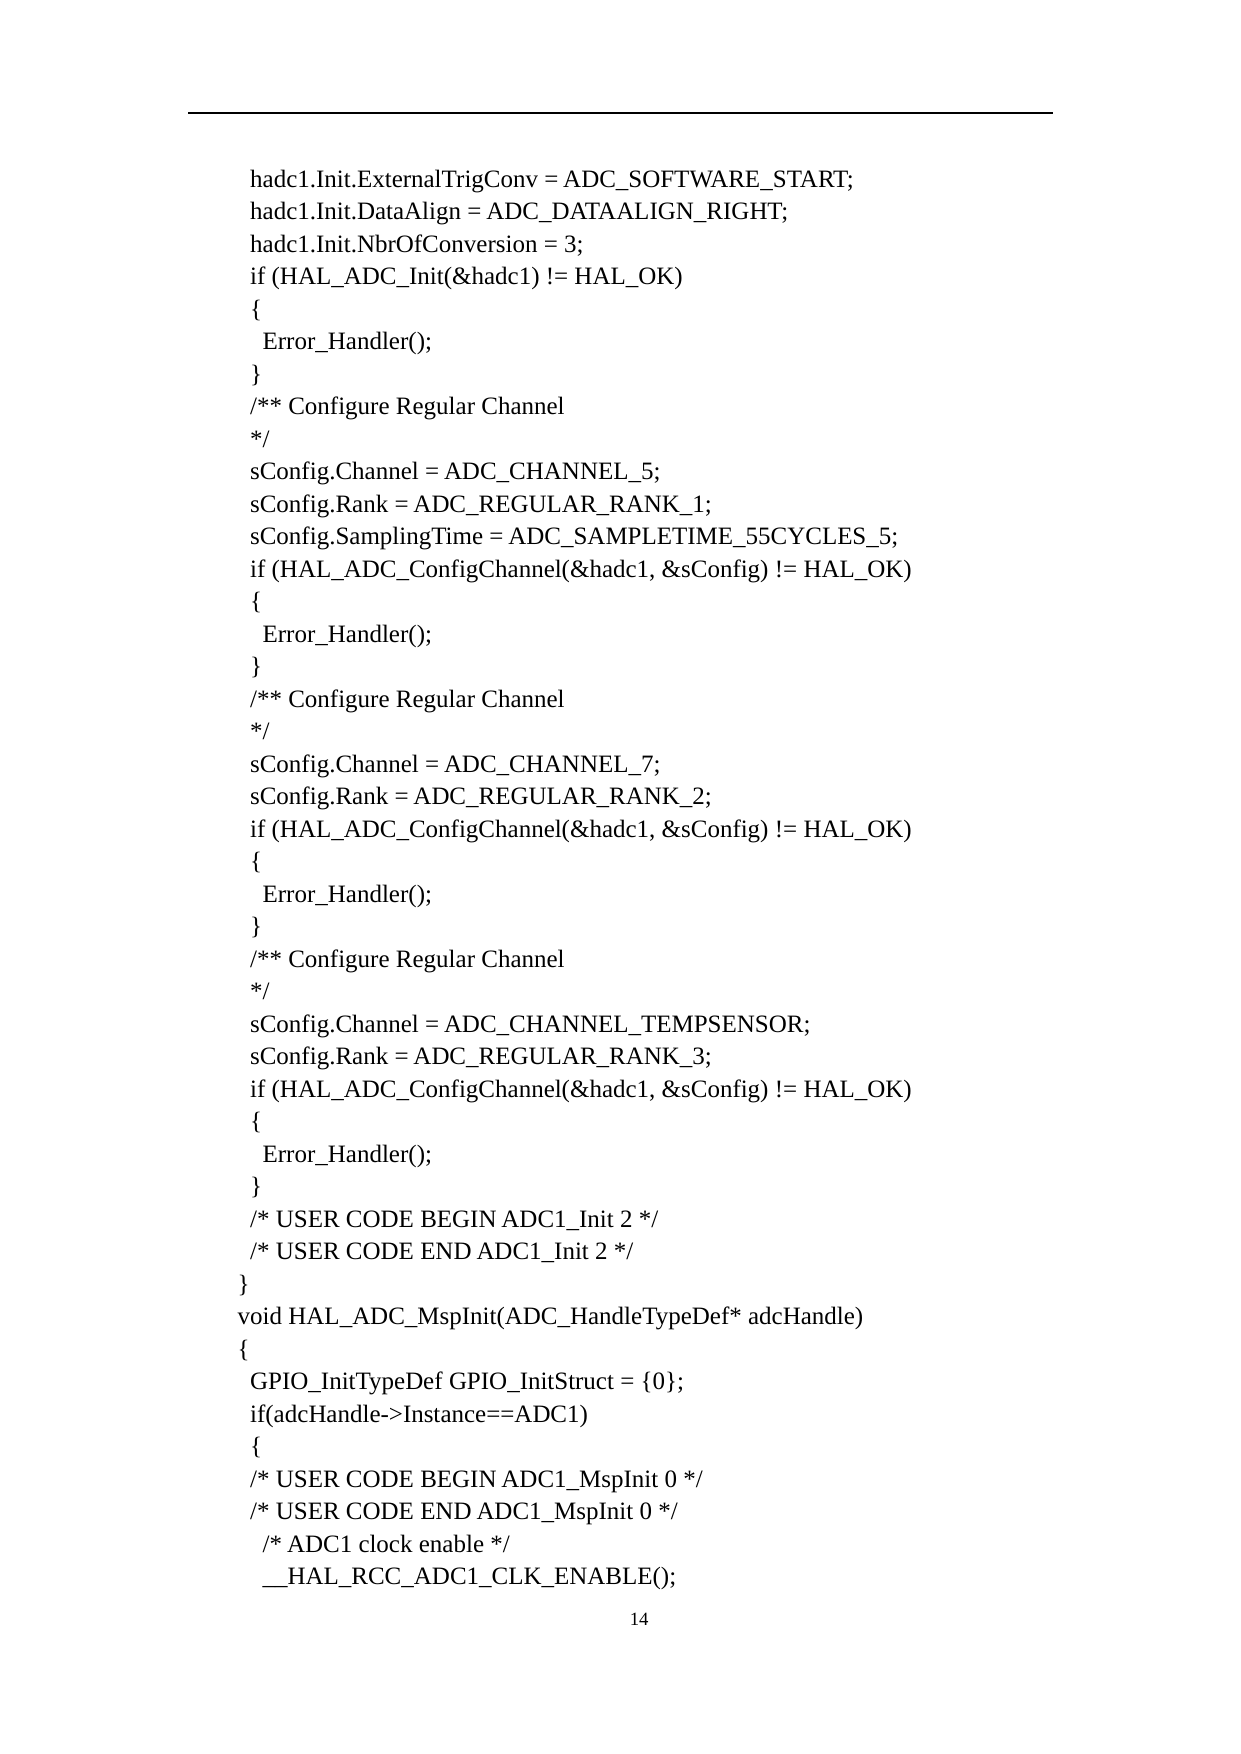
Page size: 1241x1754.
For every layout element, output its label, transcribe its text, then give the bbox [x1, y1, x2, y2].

text { [187, 844, 1053, 877]
text { [187, 1429, 1053, 1462]
text { [187, 584, 1053, 617]
text __HAL_RCC_ADC1_CLK_ENABLE(); [187, 1559, 1053, 1592]
text hadc1.Init.DataAlign = ADC_DATAALIGN_RIGHT; [187, 194, 1053, 227]
text Error_Handler(); [187, 324, 1053, 357]
text /* USER CODE END ADC1_MspInit 0 */ [187, 1494, 1053, 1527]
text /** Configure Regular Channel [187, 942, 1053, 974]
text { [187, 1332, 1053, 1364]
text Error_Handler(); [187, 617, 1053, 649]
text if(adcHandle->Instance==ADC1) [187, 1397, 1053, 1429]
text if (HAL_ADC_ConfigChannel(&hadc1, &sConfig) != HAL_OK) [187, 812, 1053, 844]
text Error_Handler(); [187, 1137, 1053, 1169]
text } [187, 1267, 1053, 1299]
text { [187, 292, 1053, 324]
text */ [187, 974, 1053, 1007]
text /** Configure Regular Channel [187, 389, 1053, 422]
text } [187, 909, 1053, 942]
text } [187, 1169, 1053, 1202]
text } [187, 357, 1053, 389]
text void HAL_ADC_MspInit(ADC_HandleTypeDef* adcHandle) [187, 1299, 1053, 1332]
text /* ADC1 clock enable */ [187, 1527, 1053, 1559]
text hadc1.Init.NbrOfConversion = 3; [187, 227, 1053, 259]
text Error_Handler(); [187, 877, 1053, 909]
text /* USER CODE END ADC1_Init 2 */ [187, 1234, 1053, 1267]
text } [187, 649, 1053, 682]
text { [187, 1104, 1053, 1137]
text if (HAL_ADC_Init(&hadc1) != HAL_OK) [187, 259, 1053, 292]
text sConfig.Rank = ADC_REGULAR_RANK_1; [187, 487, 1053, 519]
text if (HAL_ADC_ConfigChannel(&hadc1, &sConfig) != HAL_OK) [187, 1072, 1053, 1104]
text */ [187, 714, 1053, 747]
text /* USER CODE BEGIN ADC1_Init 2 */ [187, 1202, 1053, 1234]
text */ [187, 422, 1053, 454]
text if (HAL_ADC_ConfigChannel(&hadc1, &sConfig) != HAL_OK) [187, 552, 1053, 584]
text sConfig.Channel = ADC_CHANNEL_7; [187, 747, 1053, 779]
text sConfig.Rank = ADC_REGULAR_RANK_2; [187, 779, 1053, 812]
text sConfig.Channel = ADC_CHANNEL_TEMPSENSOR; [187, 1007, 1053, 1039]
text sConfig.Rank = ADC_REGULAR_RANK_3; [187, 1039, 1053, 1072]
text /* USER CODE BEGIN ADC1_MspInit 0 */ [187, 1462, 1053, 1494]
text /** Configure Regular Channel [187, 682, 1053, 714]
text sConfig.Channel = ADC_CHANNEL_5; [187, 454, 1053, 487]
text sConfig.SamplingTime = ADC_SAMPLETIME_55CYCLES_5; [187, 519, 1053, 552]
text hadc1.Init.ExternalTrigConv = ADC_SOFTWARE_START; [187, 162, 1053, 194]
text GPIO_InitTypeDef GPIO_InitStruct = {0}; [187, 1364, 1053, 1397]
